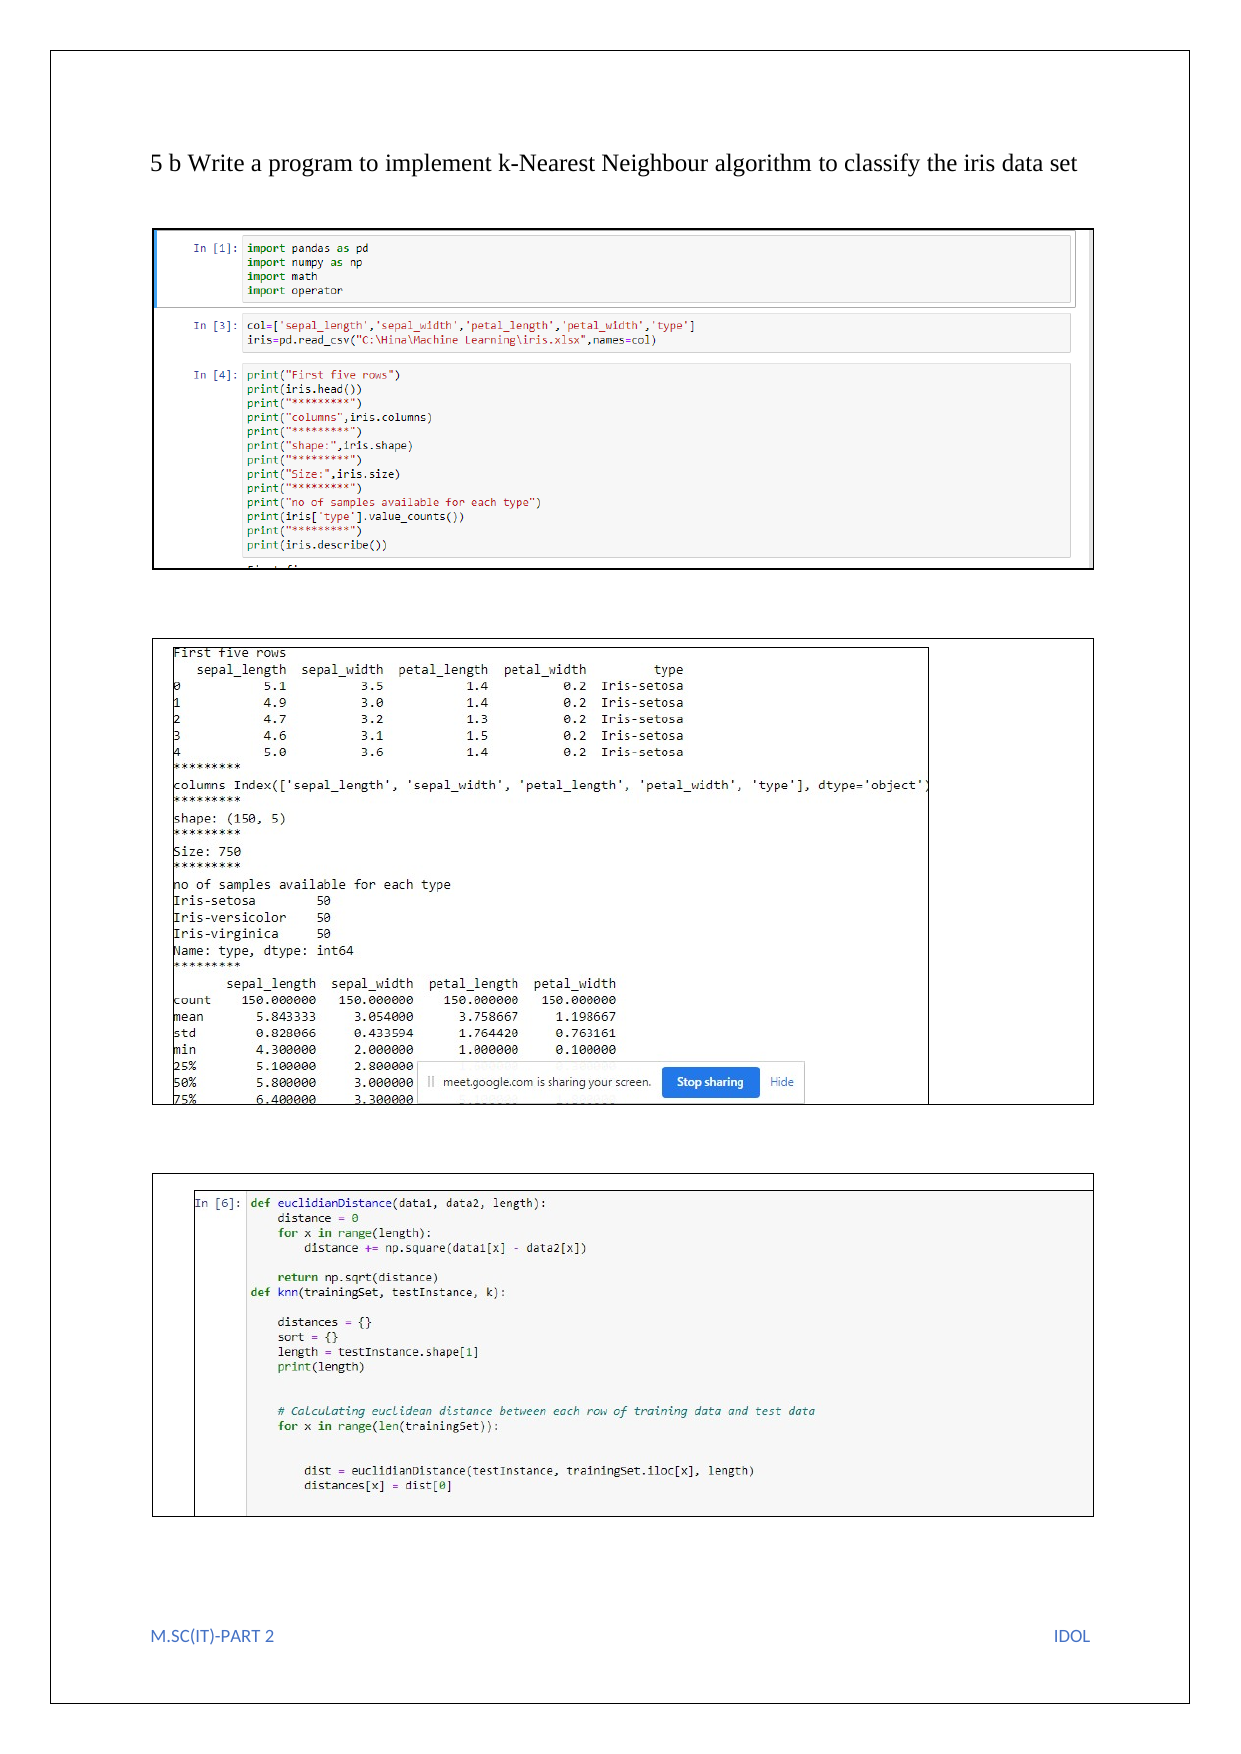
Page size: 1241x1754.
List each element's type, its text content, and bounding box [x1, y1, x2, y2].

picture [195, 1191, 1093, 1516]
picture [154, 230, 1093, 568]
picture [174, 648, 928, 1104]
text 5 b Write a program to implement k-Nearest Neighbour algorithm to classify the iris data set [150, 148, 1103, 177]
